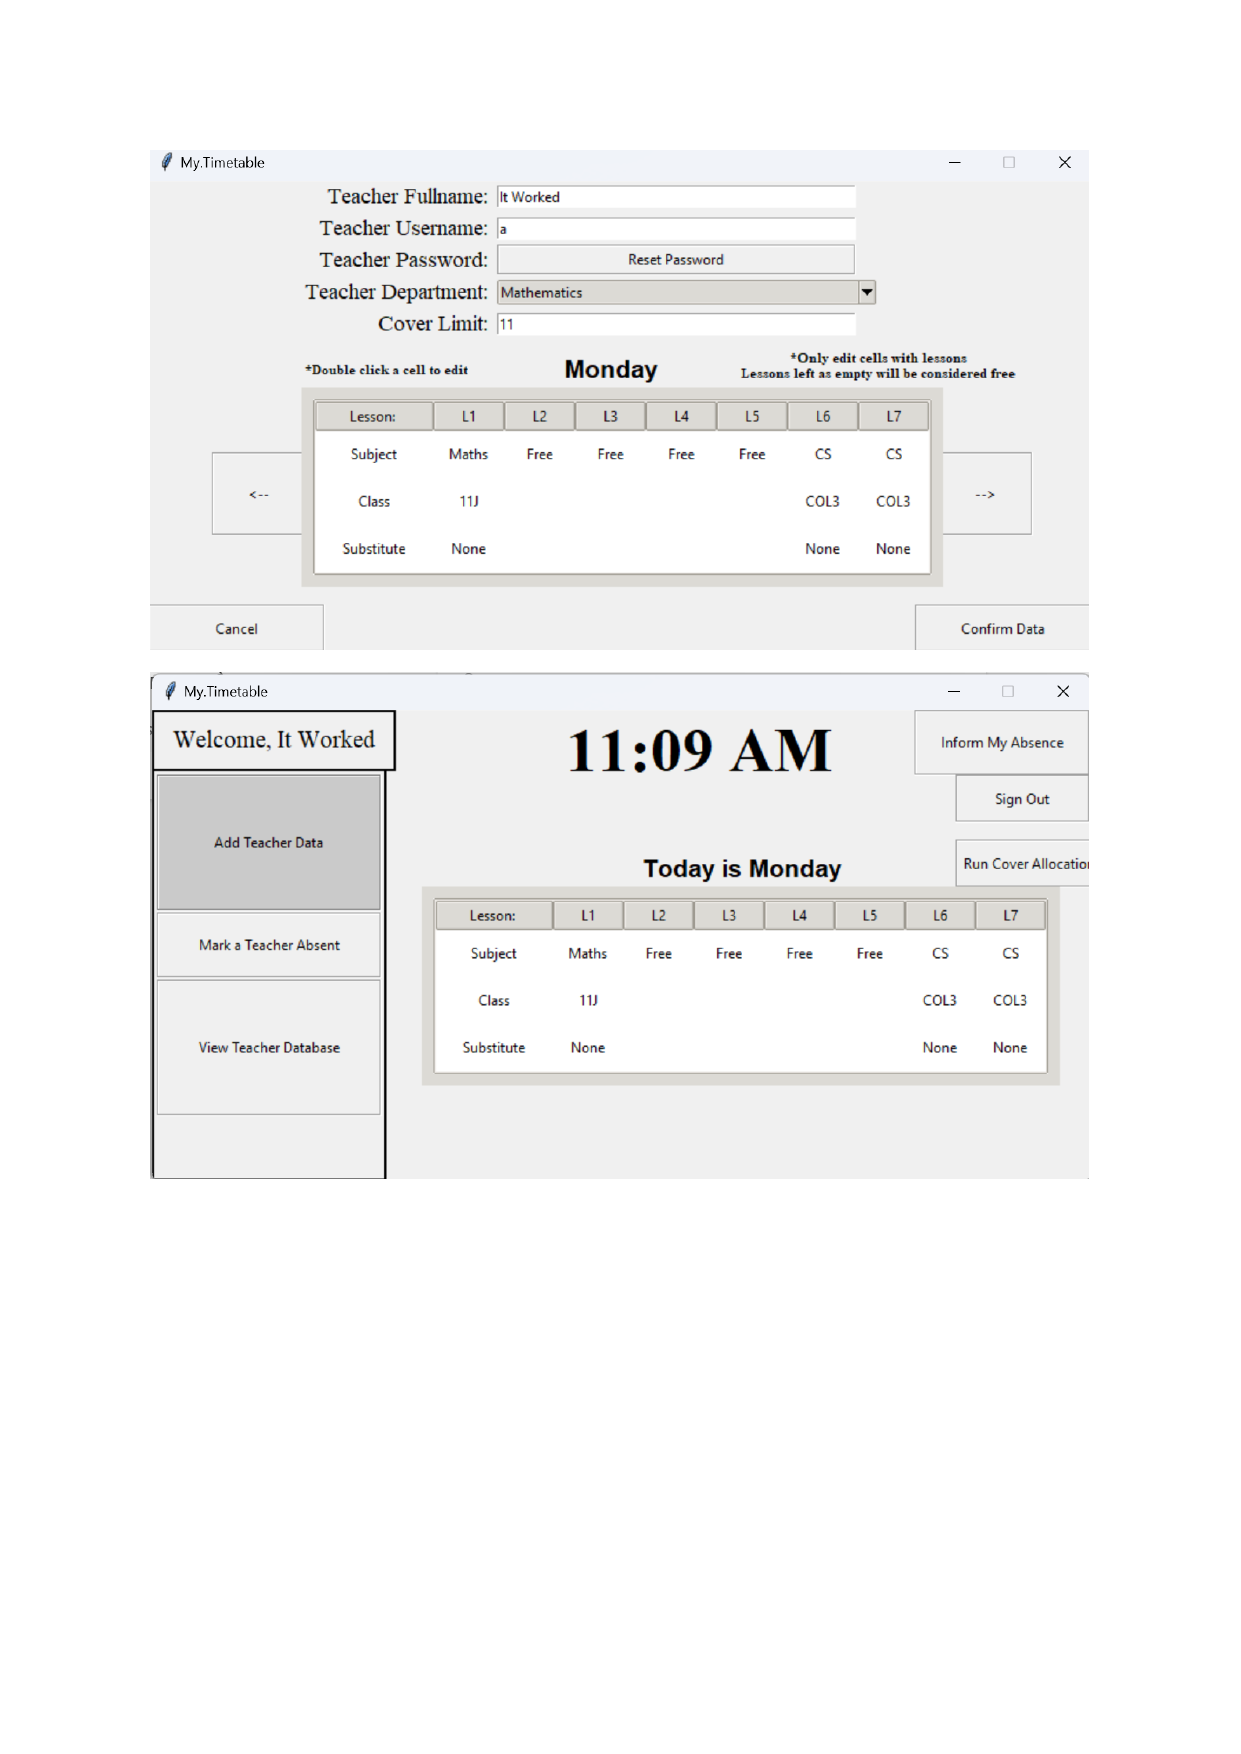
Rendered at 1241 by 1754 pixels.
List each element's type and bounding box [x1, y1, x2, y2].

picture [150, 672, 1089, 1179]
picture [150, 150, 1089, 650]
